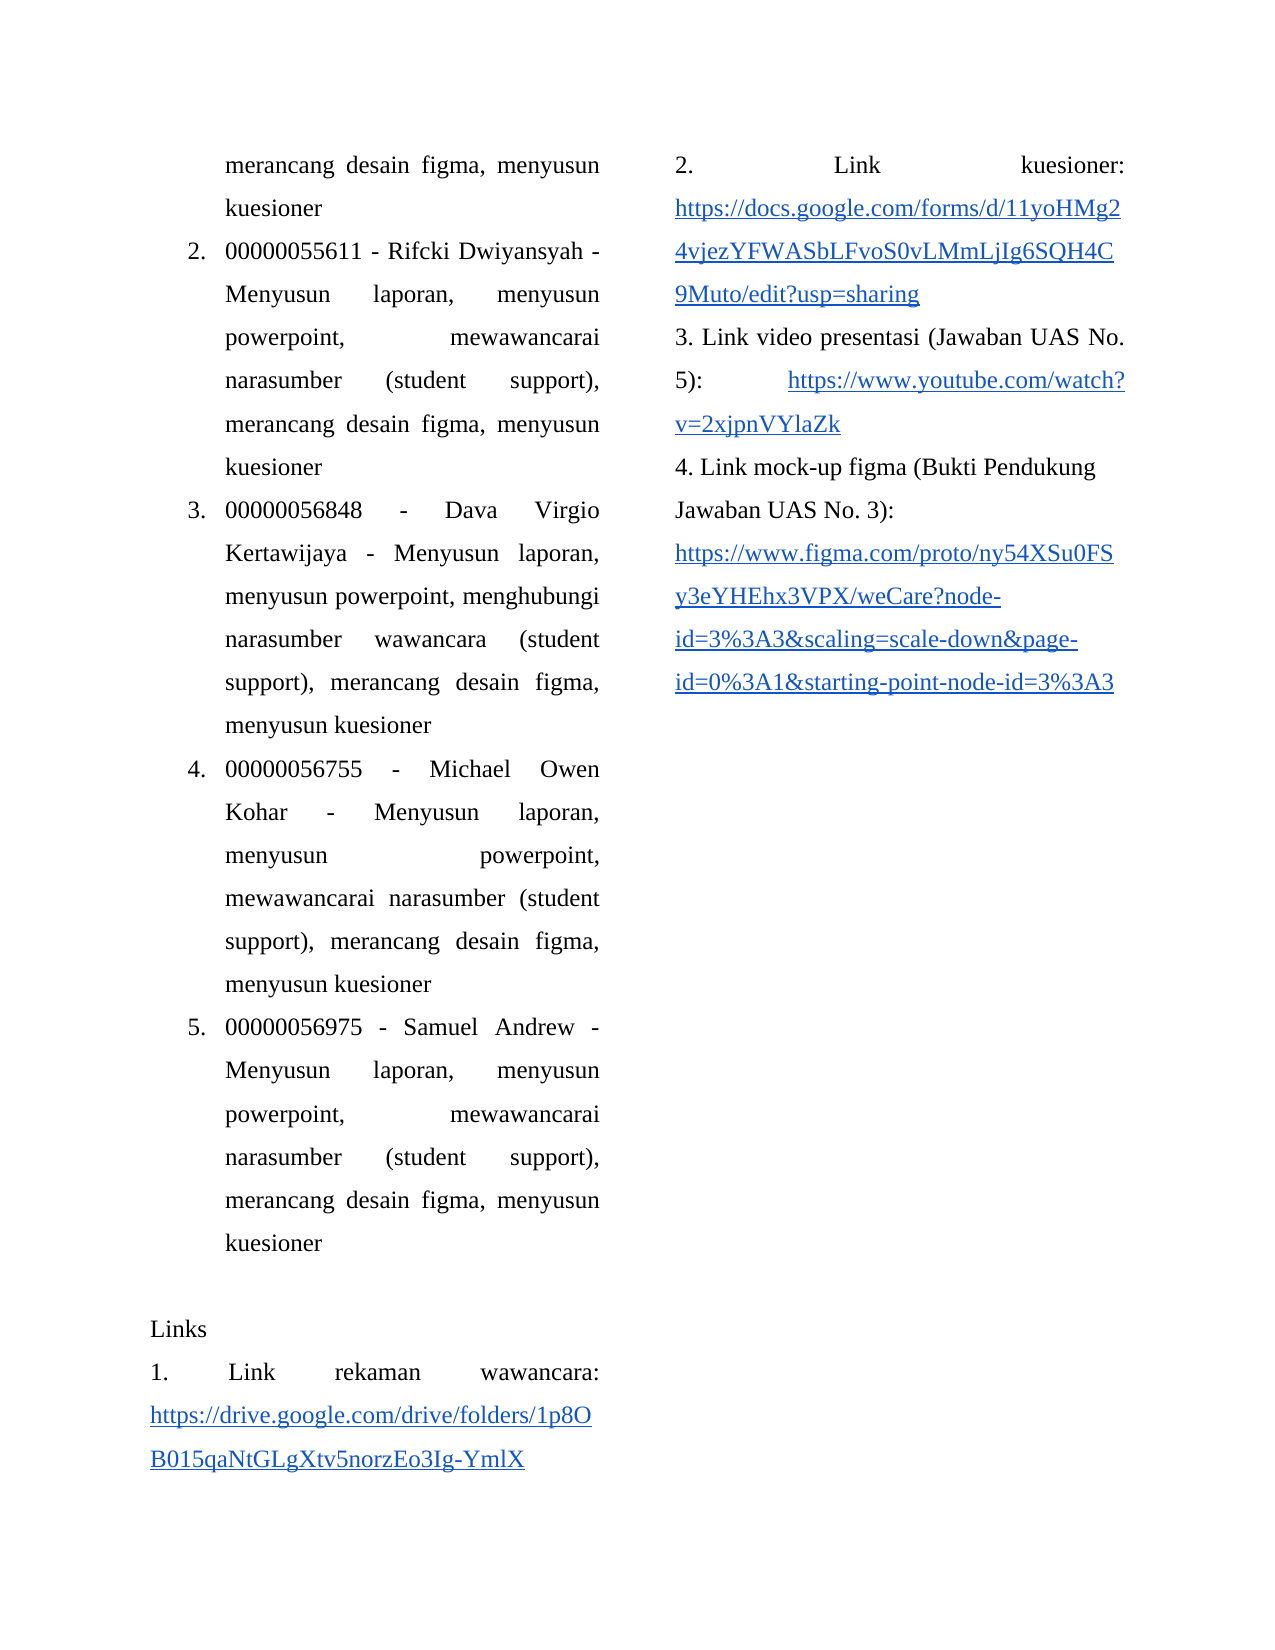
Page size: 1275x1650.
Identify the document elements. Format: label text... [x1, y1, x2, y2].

list 00000055611 - Rifcki Dwiyansyah - Menyusun laporan, menyusun powerpoint, mewawancarai narasumber (student support), merancang desain figma, menyusun kuesioner [187, 236, 600, 481]
list 00000056975 - Samuel Andrew - Menyusun laporan, menyusun powerpoint, mewawancarai narasumber (student support), merancang desain figma, menyusun kuesioner [187, 1012, 600, 1257]
text 1. Link rekaman wawancara: https://drive.google.com/drive/folders/1p8OB015qaNtGLgXtv5norzEo3Ig-YmlX [150, 1357, 600, 1472]
text 2. Link kuesioner: https://docs.google.com/forms/d/11yoHMg24vjezYFWASbLFvoS0vLMmLjIg6SQH4C9Muto/edit?usp=sharing [675, 150, 1125, 308]
text Links [150, 1314, 600, 1343]
text 4. Link mock-up figma (Bukti Pendukung Jawaban UAS No. 3): https://www.figma.com/proto/ny54XSu0FSy3eYHEhx3VPX/weCare?node-id=3%3A3&scaling=scale-down&page-id=0%3A1&starting-point-node-id=3%3A3 [675, 452, 1125, 696]
text 3. Link video presentasi (Jawaban UAS No. 5): https://www.youtube.com/watch?v=2xjpnVYlaZk [675, 322, 1125, 437]
list 00000056848 - Dava Virgio Kertawijaya - Menyusun laporan, menyusun powerpoint, menghubungi narasumber wawancara (student support), merancang desain figma, menyusun kuesioner [187, 495, 600, 739]
list 00000056755 - Michael Owen Kohar - Menyusun laporan, menyusun powerpoint, mewawancarai narasumber (student support), merancang desain figma, menyusun kuesioner [187, 754, 600, 998]
